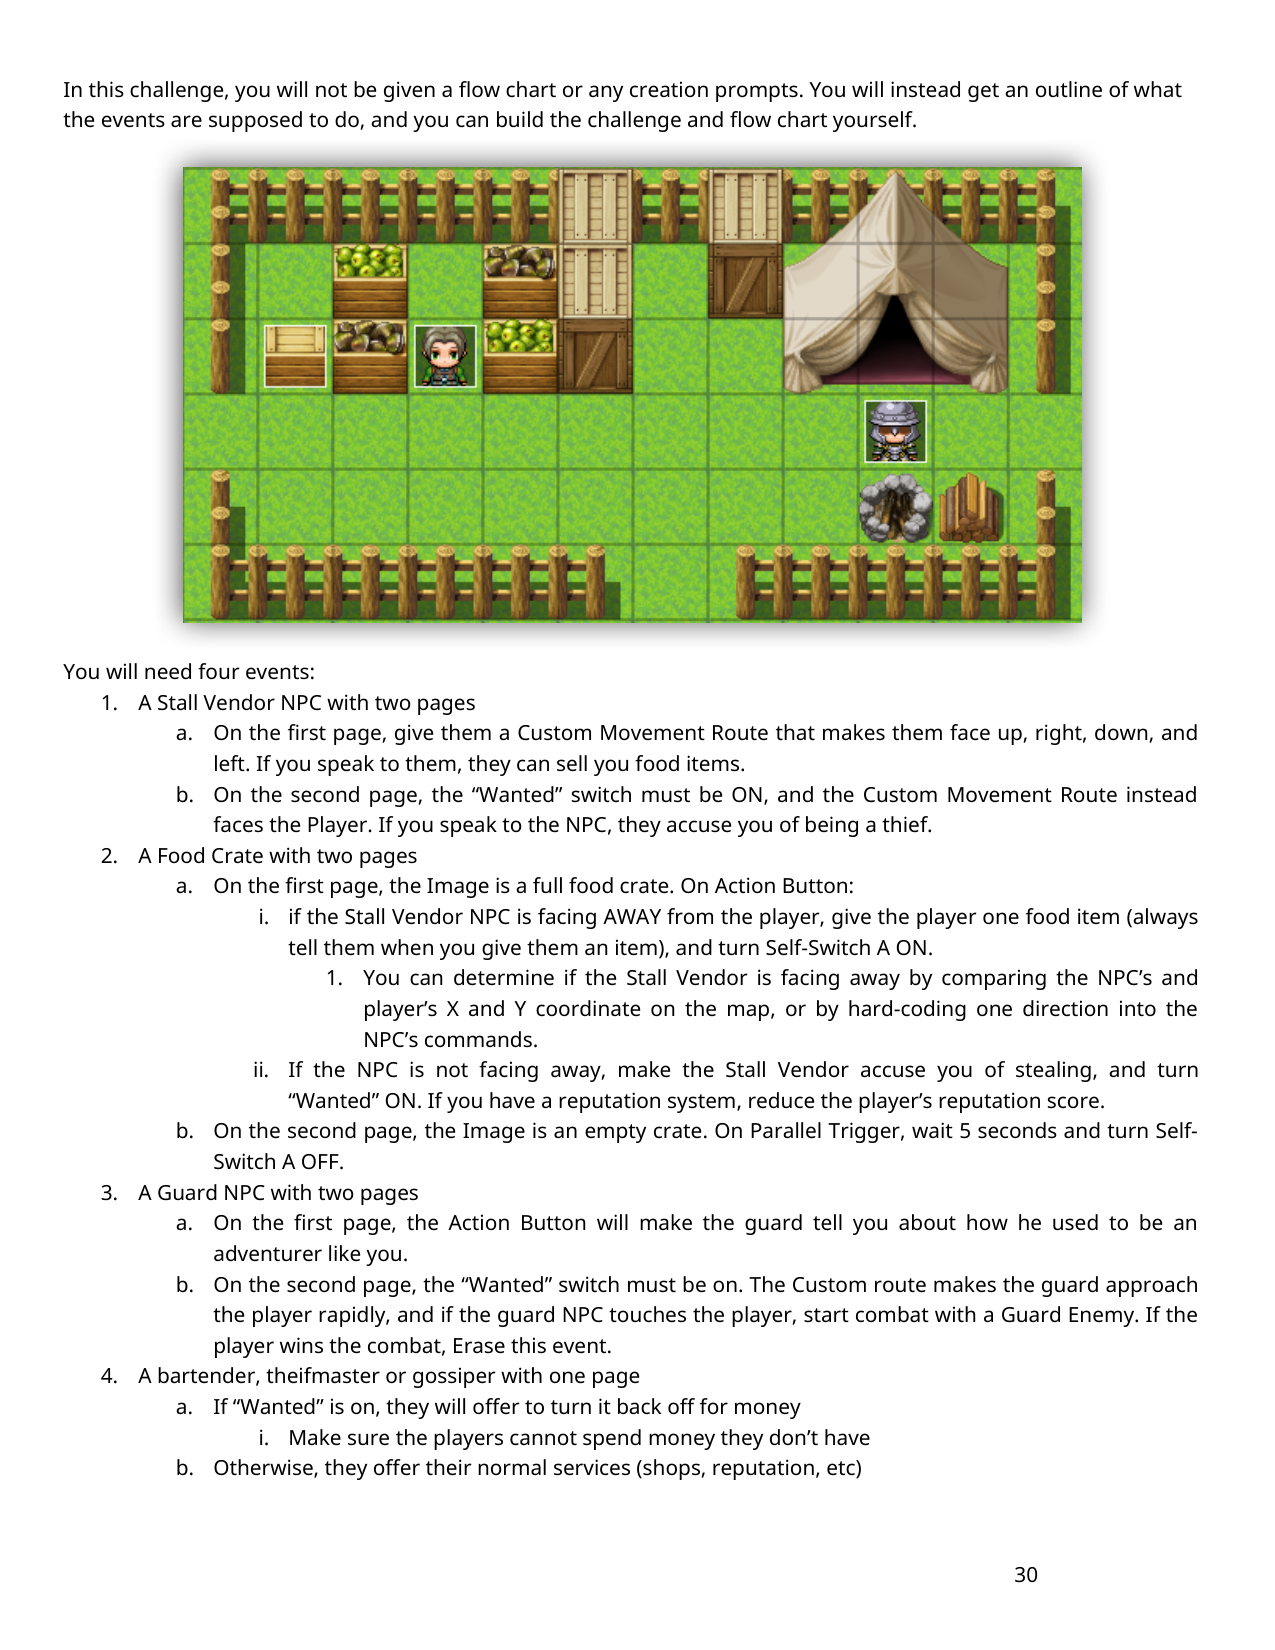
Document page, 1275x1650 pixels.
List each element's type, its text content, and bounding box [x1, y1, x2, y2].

list Make sure the players cannot spend money they don’t have [269, 1423, 1200, 1451]
list You can determine if the Stall Vendor is facing away by comparing the NPC’s and player’s X and Y coordinate on the map, or by hard-coding one direction into the NPC’s commands. [326, 963, 1200, 1053]
list A Food Crate with two pages [101, 841, 1200, 869]
text You will need four events: [63, 657, 1200, 686]
list On the first page, give them a Custom Movement Route that makes them face up, right, down, and left. If you speak to them, they can sell you food items. [176, 718, 1200, 778]
list On the first page, the Action Button will make the guard tell you about how he used to be an adventurer like you. [176, 1208, 1200, 1268]
list Otherwise, they offer their normal services (shops, reputation, etc) [176, 1453, 1200, 1482]
text In this challenge, you will not be given a flow chart or any creation prompts. You will instead get an outline of what the events are supposed to do, and you can build the challenge and flow chart yourself. [63, 75, 1200, 134]
list On the second page, the “Wanted” switch must be on. The Custom route makes the guard approach the player rapidly, and if the guard NPC touches the player, start combat with a Guard Enemy. If the player wins the combat, Erase this event. [176, 1270, 1200, 1359]
list If the NPC is not facing away, make the Stall Vendor accuse you of stealing, and turn “Wanted” ON. If you have a reputation system, reduce the player’s reputation score. [269, 1055, 1200, 1114]
picture [183, 167, 1082, 623]
list A Guard NPC with two pages [101, 1178, 1200, 1206]
list if the Stall Vendor NPC is facing AWAY from the player, give the player one food item (always tell them when you give them an item), and turn Self-Switch A ON. [269, 902, 1200, 961]
list If “Wanted” is on, they will offer to turn it back off for money [176, 1392, 1200, 1421]
list On the second page, the Image is an empty crate. On Parallel Trigger, wait 5 seconds and turn Self-Switch A OFF. [176, 1117, 1200, 1176]
list A Stall Vendor NPC with two pages [101, 688, 1200, 716]
list On the second page, the “Wanted” switch must be ON, and the Custom Movement Route instead faces the Player. If you speak to the NPC, they accuse you of being a thief. [176, 780, 1200, 839]
list A bartender, theifmaster or gossiper with one page [101, 1362, 1200, 1390]
list On the first page, the Image is a full food crate. On Action Button: [176, 872, 1200, 900]
